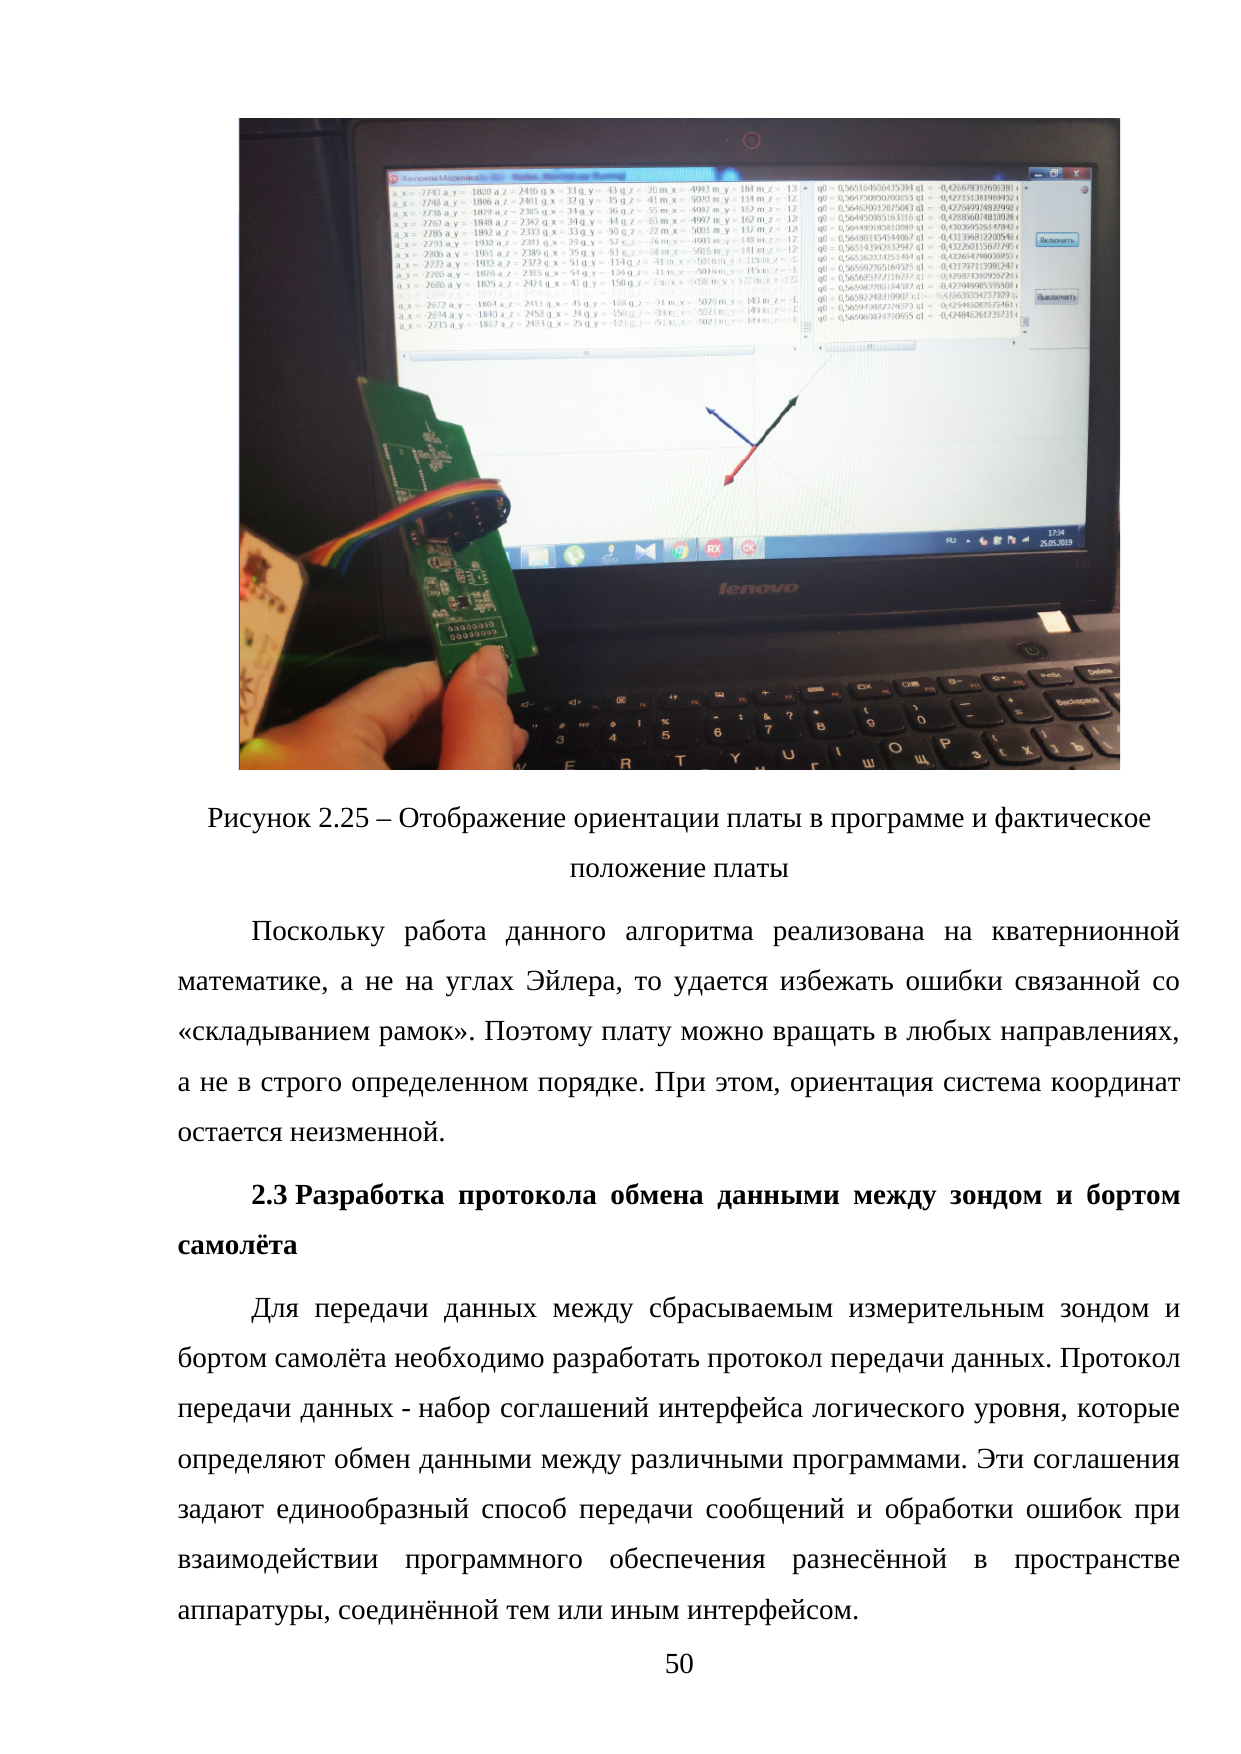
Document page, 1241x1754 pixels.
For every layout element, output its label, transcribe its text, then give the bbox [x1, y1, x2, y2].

text Поскольку работа данного алгоритма реализована на кватернионной математике, а не на углах Эйлера, то удается избежать ошибки связанной со «складыванием рамок». Поэтому плату можно вращать в любых направлениях, а не в строго определенном порядке. При этом, ориентация система координат остается неизменной. [177, 913, 1181, 1148]
text Для передачи данных между сбрасываемым измерительным зондом и бортом самолёта необходимо разработать протокол передачи данных. Протокол передачи данных - набор соглашений интерфейса логического уровня, которые определяют обмен данными между различными программами. Эти соглашения задают единообразный способ передачи сообщений и обработки ошибок при взаимодействии программного обеспечения разнесённой в пространстве аппаратуры, соединённой тем или иным интерфейсом. [177, 1290, 1181, 1625]
text Рисунок 2.25 – Отображение ориентации платы в программе и фактическое положение платы [177, 800, 1181, 883]
picture [238, 118, 1121, 770]
text 2.3 Разработка протокола обмена данными между зондом и бортом самолёта [177, 1177, 1181, 1261]
